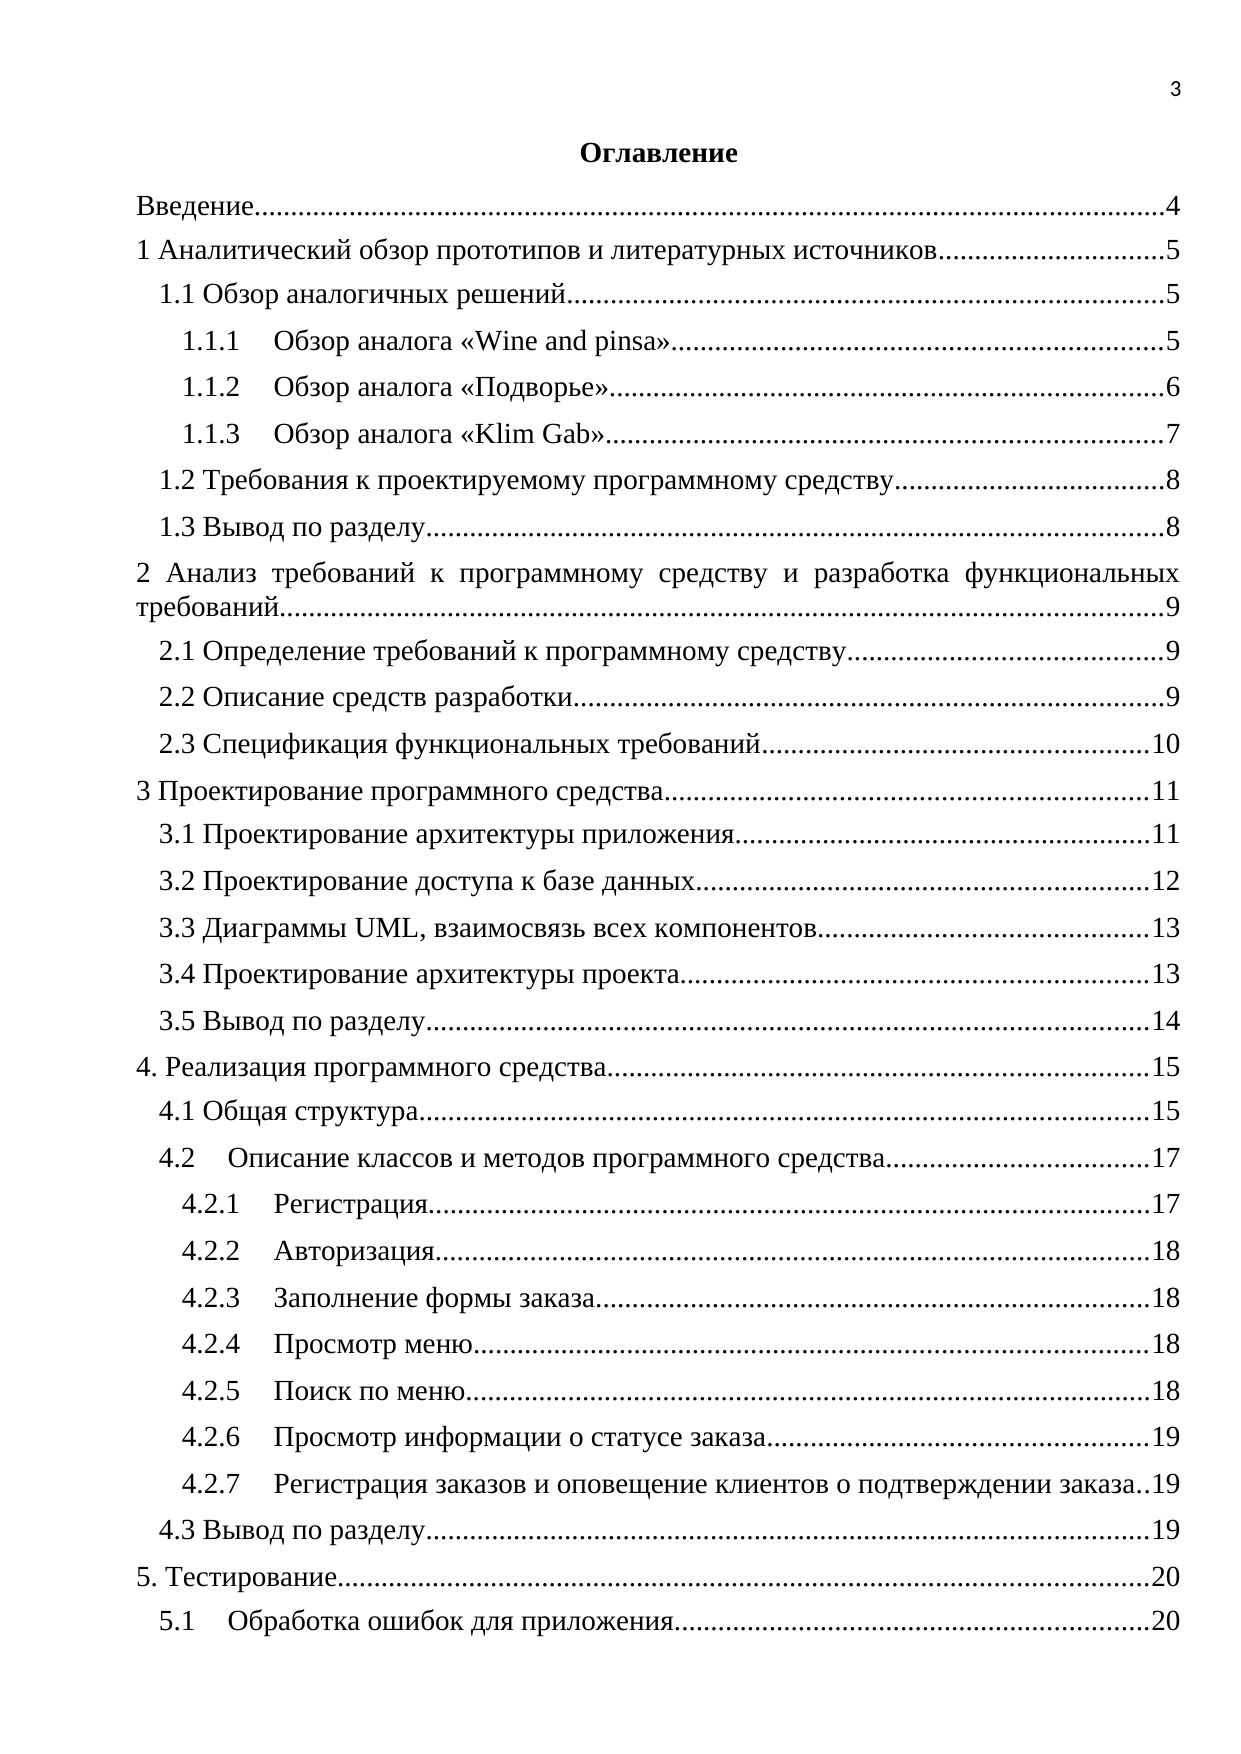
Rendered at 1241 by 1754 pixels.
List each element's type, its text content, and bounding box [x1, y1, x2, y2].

text Оглавление [136, 135, 1181, 169]
